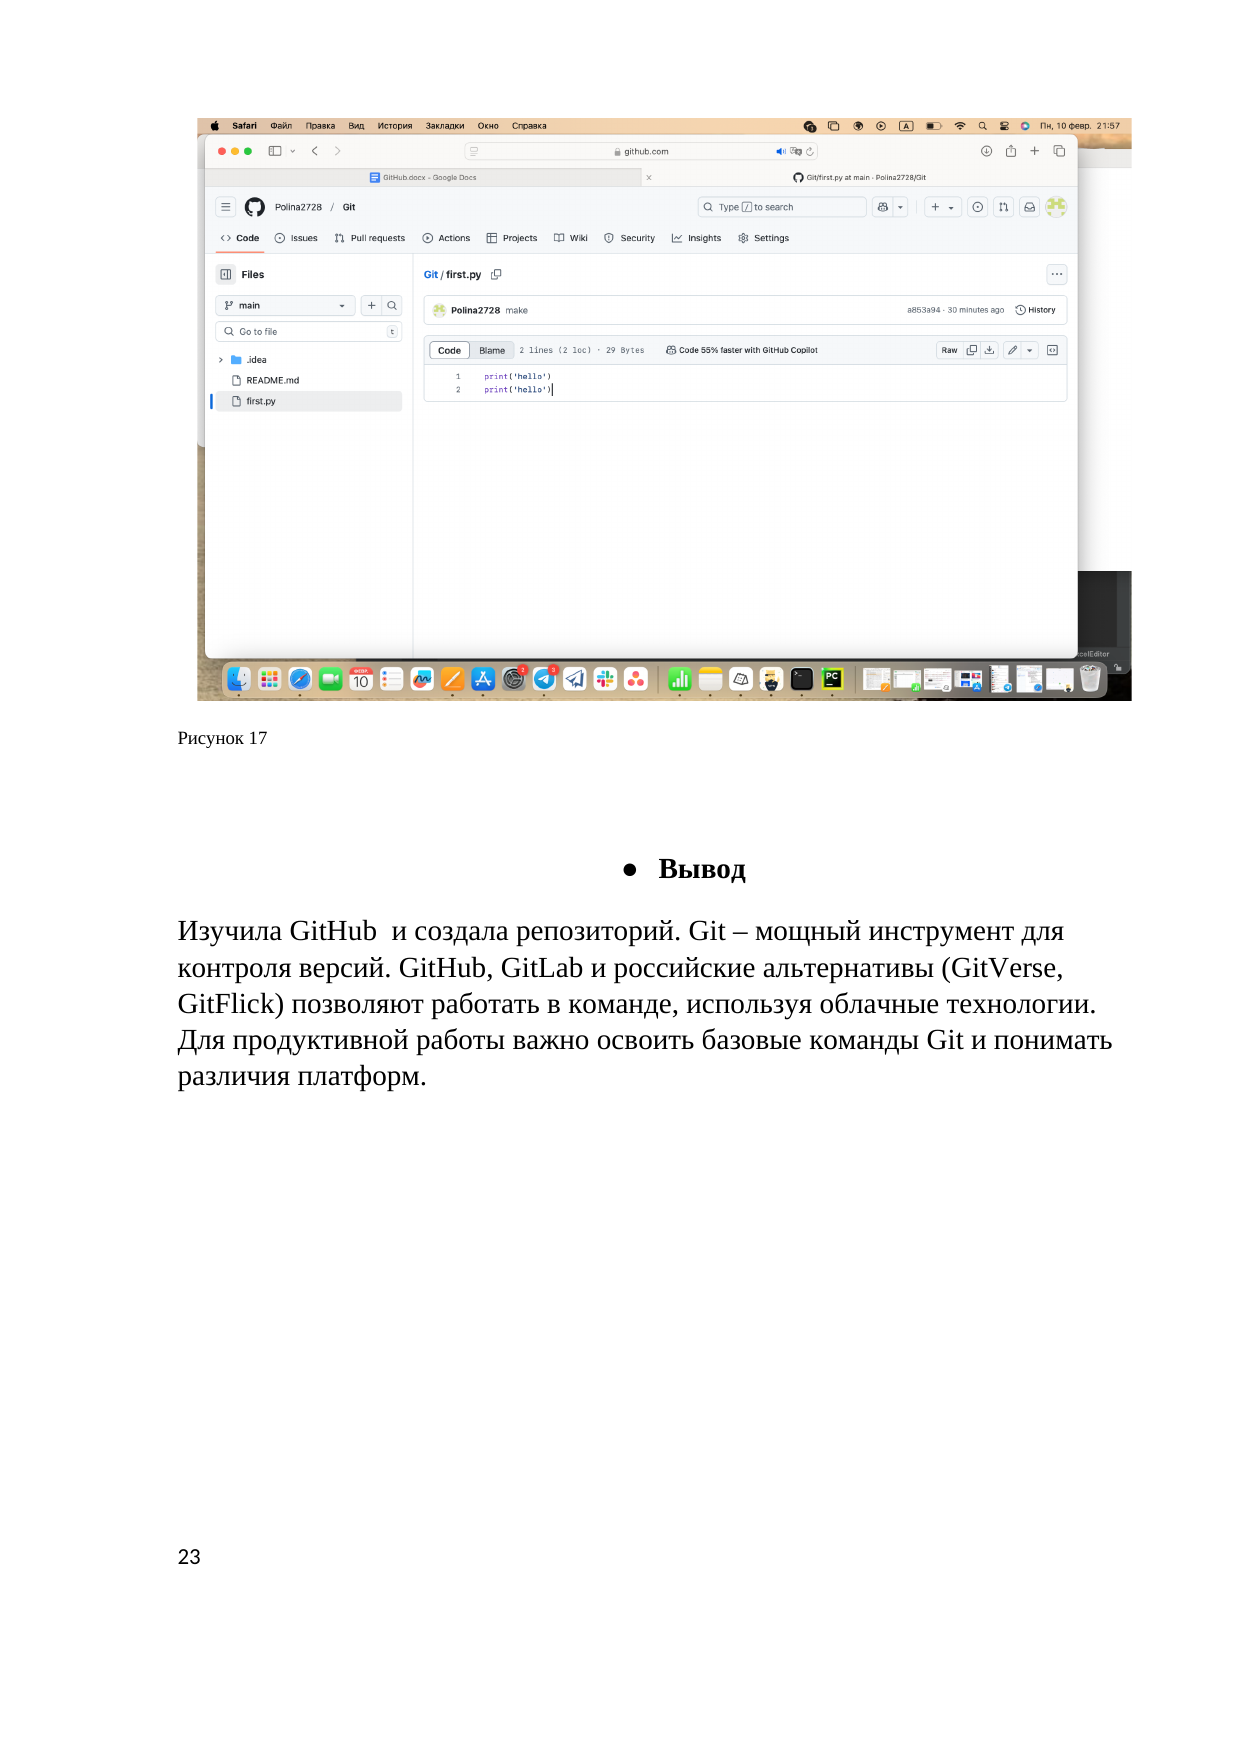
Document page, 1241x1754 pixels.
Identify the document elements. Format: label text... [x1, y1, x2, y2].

text Рисунок 17 [177, 727, 1152, 749]
text Изучила GitHub и создала репозиторий. Git – мощный инструмент для контроля версий. GitHub, GitLab и российские альтернативы (GitVerse, GitFlick) позволяют работать в команде, используя облачные технологии. Для продуктивной работы важно освоить базовые команды Git и понимать различия платформ. [177, 913, 1152, 1092]
subtitle Вывод [215, 851, 1152, 884]
picture [197, 118, 1132, 701]
